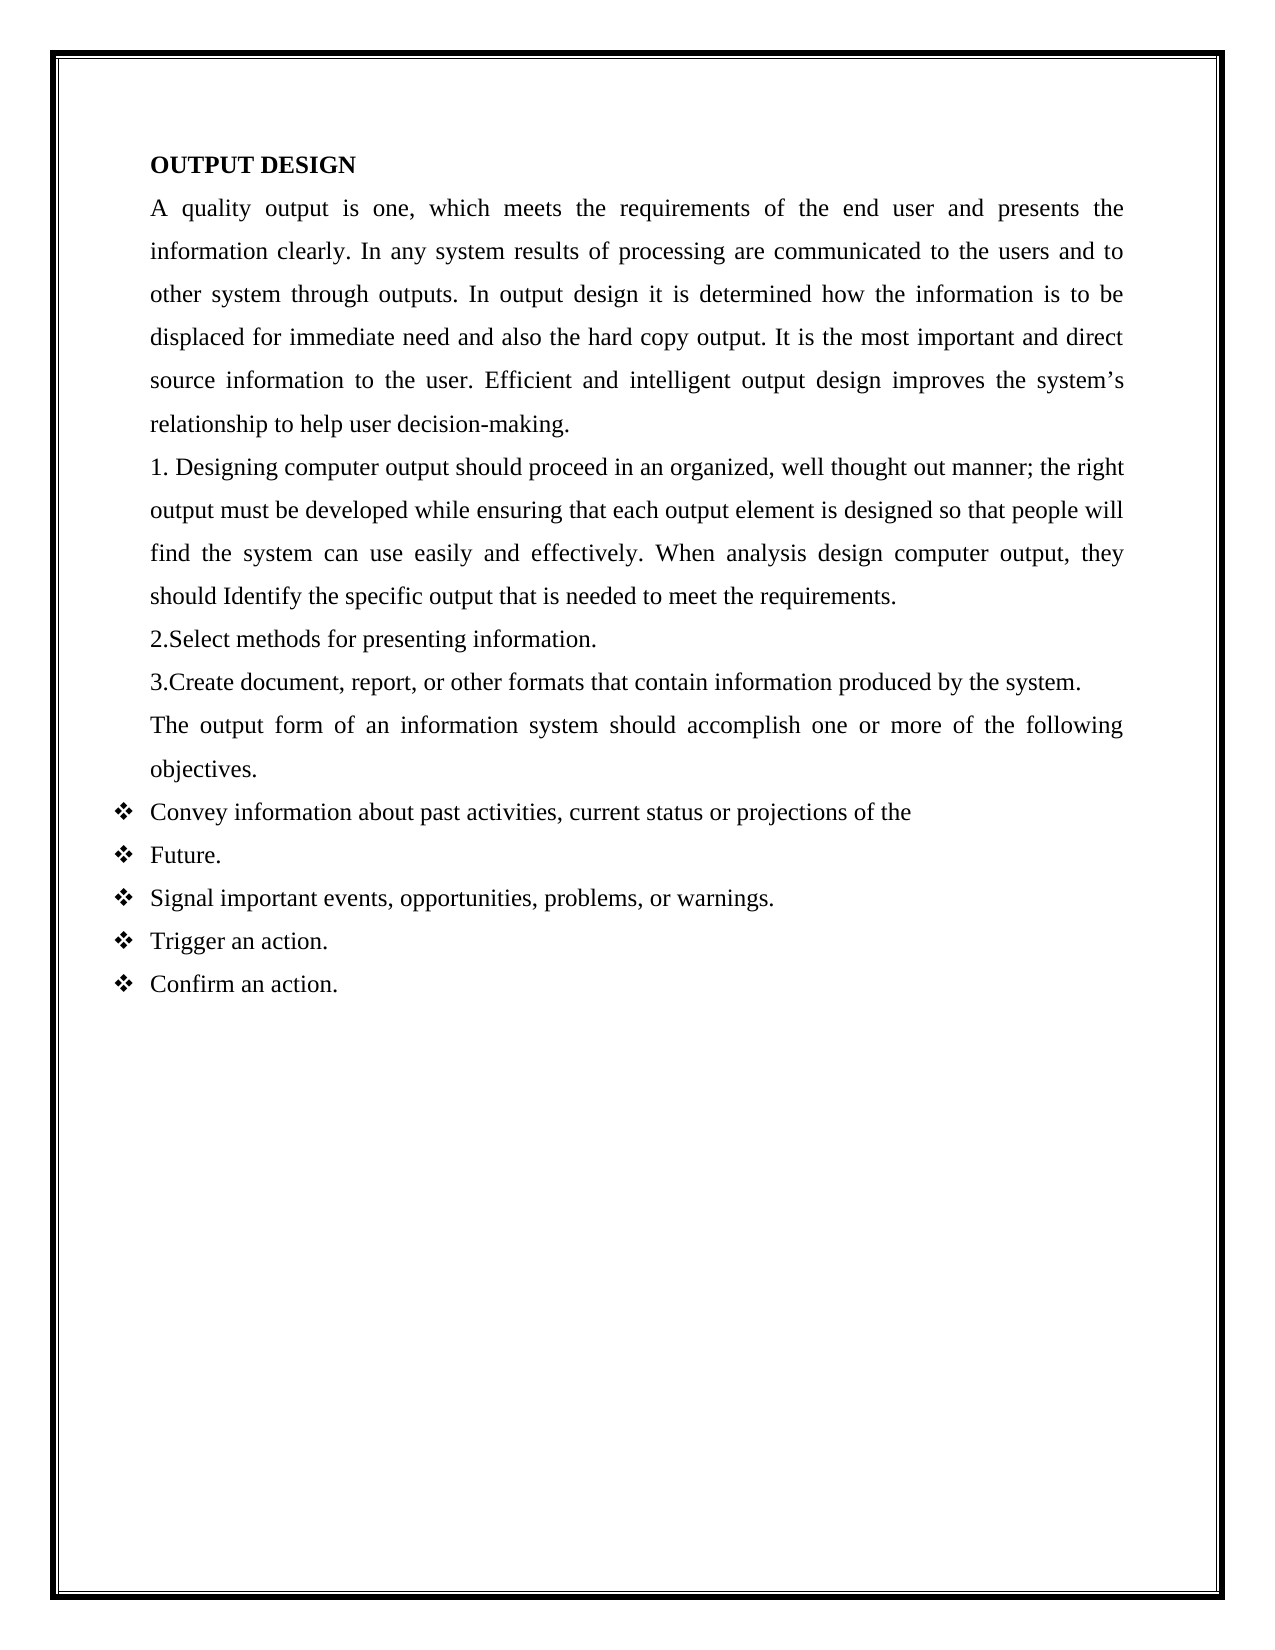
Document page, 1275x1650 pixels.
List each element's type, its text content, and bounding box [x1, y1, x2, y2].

list Convey information about past activities, current status or projections of the [112, 797, 1125, 826]
text The output form of an information system should accomplish one or more of the following objectives. [150, 711, 1125, 782]
list Signal important events, opportunities, problems, or warnings. [112, 883, 1125, 912]
list Future. [112, 840, 1125, 869]
text 2.Select methods for presenting information. [150, 624, 1125, 653]
text 3.Create document, report, or other formats that contain information produced by the system. [150, 667, 1125, 696]
text A quality output is one, which meets the requirements of the end user and presents the information clearly. In any system results of processing are communicated to the users and to other system through outputs. In output design it is determined how the information is to be displaced for immediate need and also the hard copy output. It is the most important and direct source information to the user. Efficient and intelligent output design improves the system’s relationship to help user decision-making. [150, 193, 1125, 437]
list Confirm an action. [112, 969, 1125, 998]
list Trigger an action. [112, 926, 1125, 955]
text OUTPUT DESIGN [150, 150, 1125, 179]
text 1. Designing computer output should proceed in an organized, well thought out manner; the right output must be developed while ensuring that each output element is designed so that people will find the system can use easily and effectively. When analysis design computer output, they should Identify the specific output that is needed to meet the requirements. [150, 452, 1125, 610]
